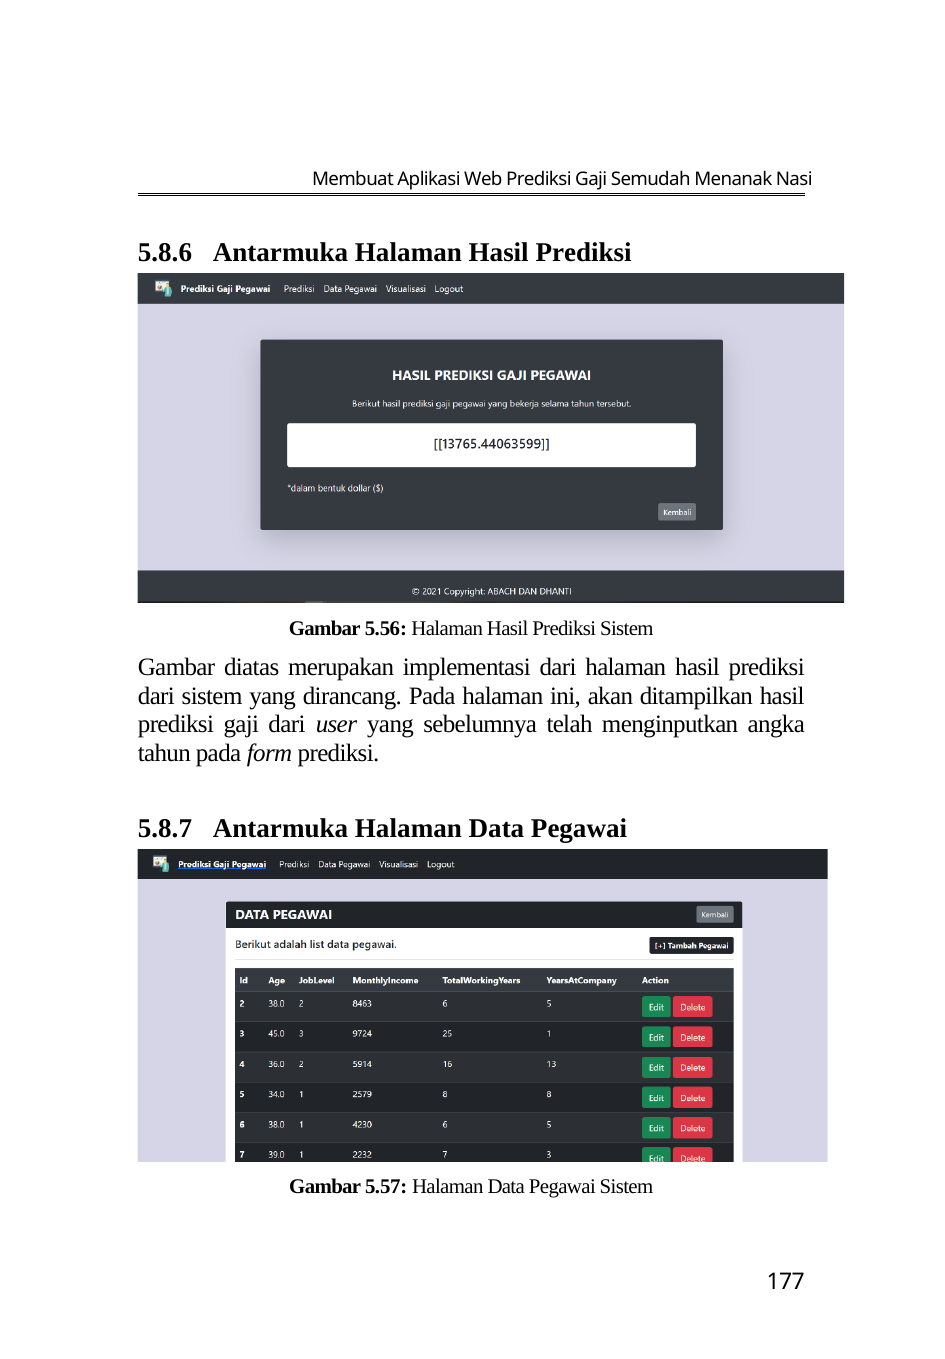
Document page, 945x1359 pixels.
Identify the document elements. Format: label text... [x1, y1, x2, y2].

picture [137, 273, 845, 603]
picture [137, 849, 828, 1162]
subtitle Antarmuka Halaman Data Pegawai [138, 812, 805, 843]
text Gambar 5.57: Halaman Data Pegawai Sistem [138, 1173, 805, 1198]
text Gambar 5.56: Halaman Hasil Prediksi Sistem [138, 615, 805, 639]
subtitle Antarmuka Halaman Hasil Prediksi [138, 236, 805, 267]
text Gambar diatas merupakan implementasi dari halaman hasil prediksi dari sistem yang dirancang. Pada halaman ini, akan ditampilkan hasil prediksi gaji dari user yang sebelumnya telah menginputkan angka tahun pada form prediksi. [138, 652, 805, 767]
